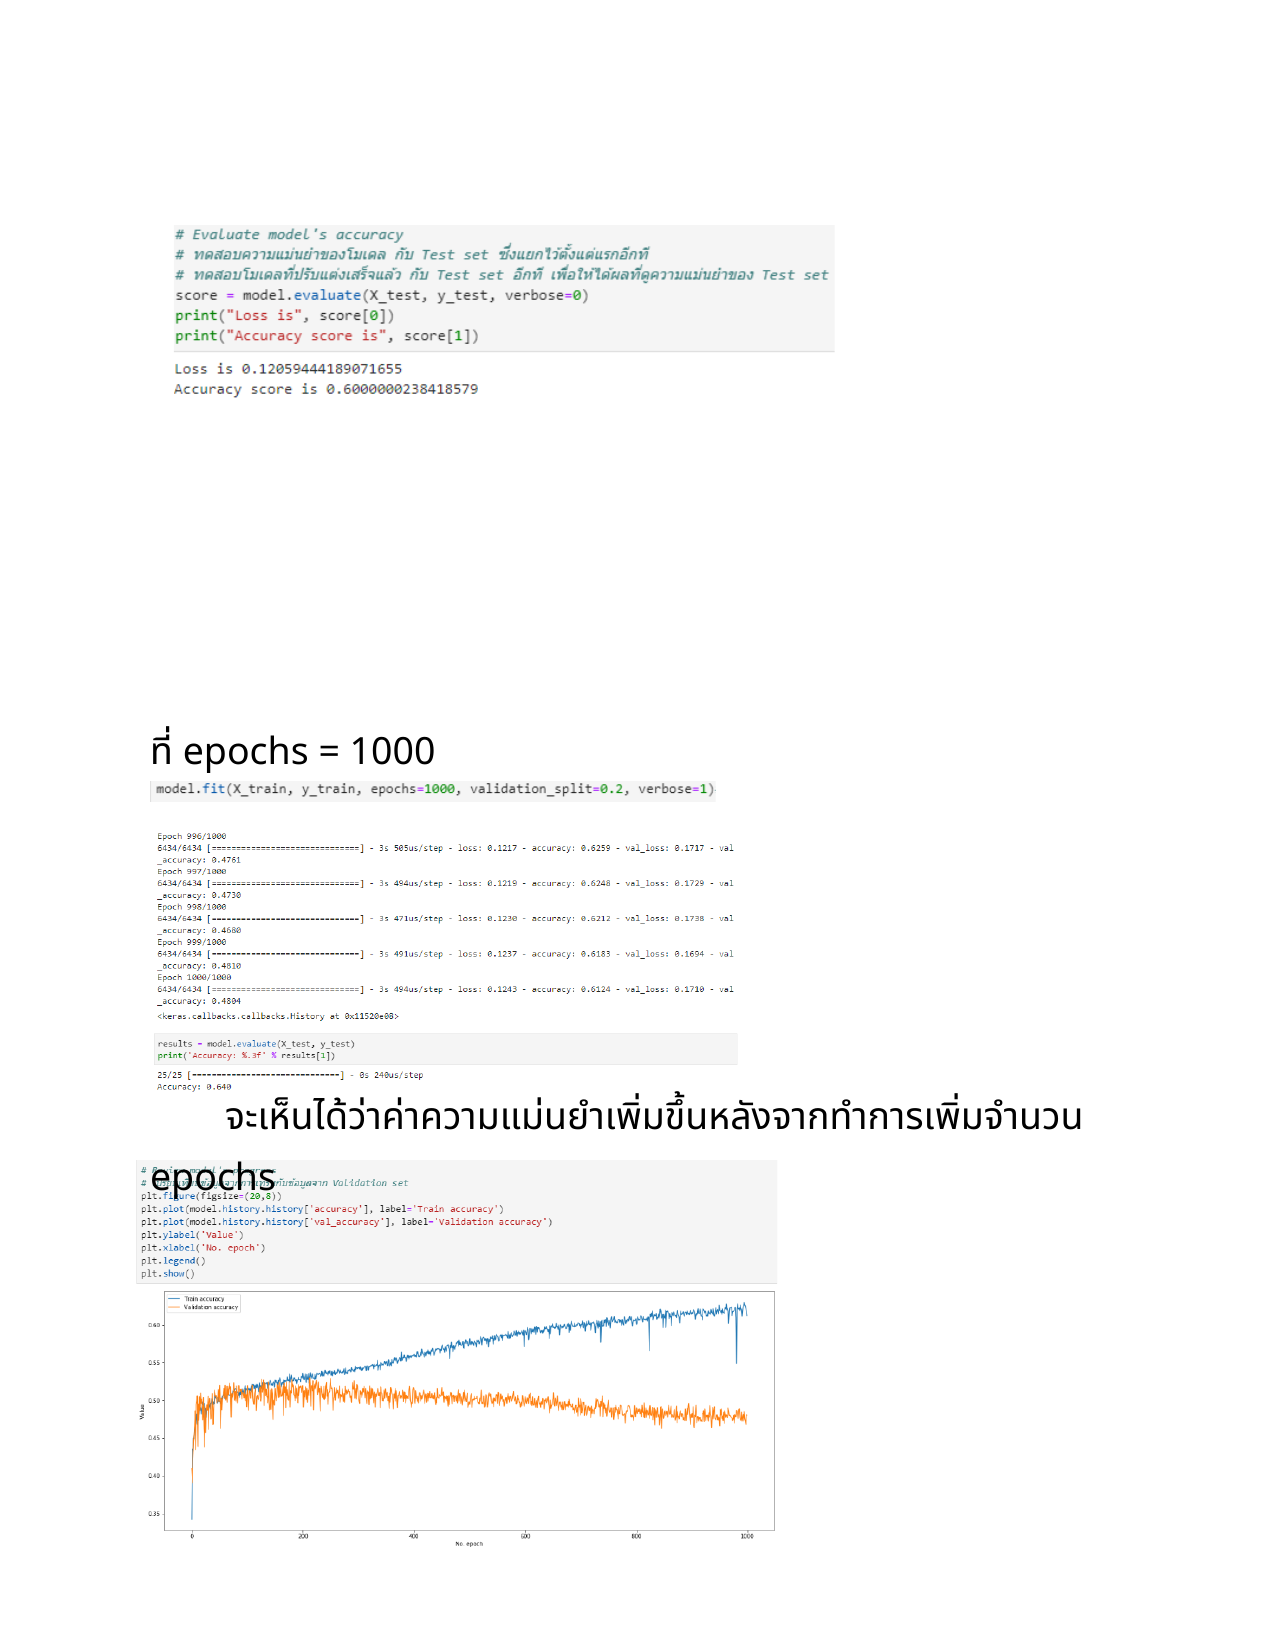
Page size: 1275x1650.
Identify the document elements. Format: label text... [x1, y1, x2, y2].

picture [150, 829, 738, 1089]
picture [150, 781, 716, 802]
picture [173, 225, 835, 401]
text ที่ epochs = 1000 [150, 724, 1125, 781]
picture [136, 1160, 778, 1552]
text จะเห็นได้ว่าค่าความแม่นยำเพิ่มขึ้นหลังจากทำการเพิ่มจำนวน epochs [150, 1089, 1125, 1201]
